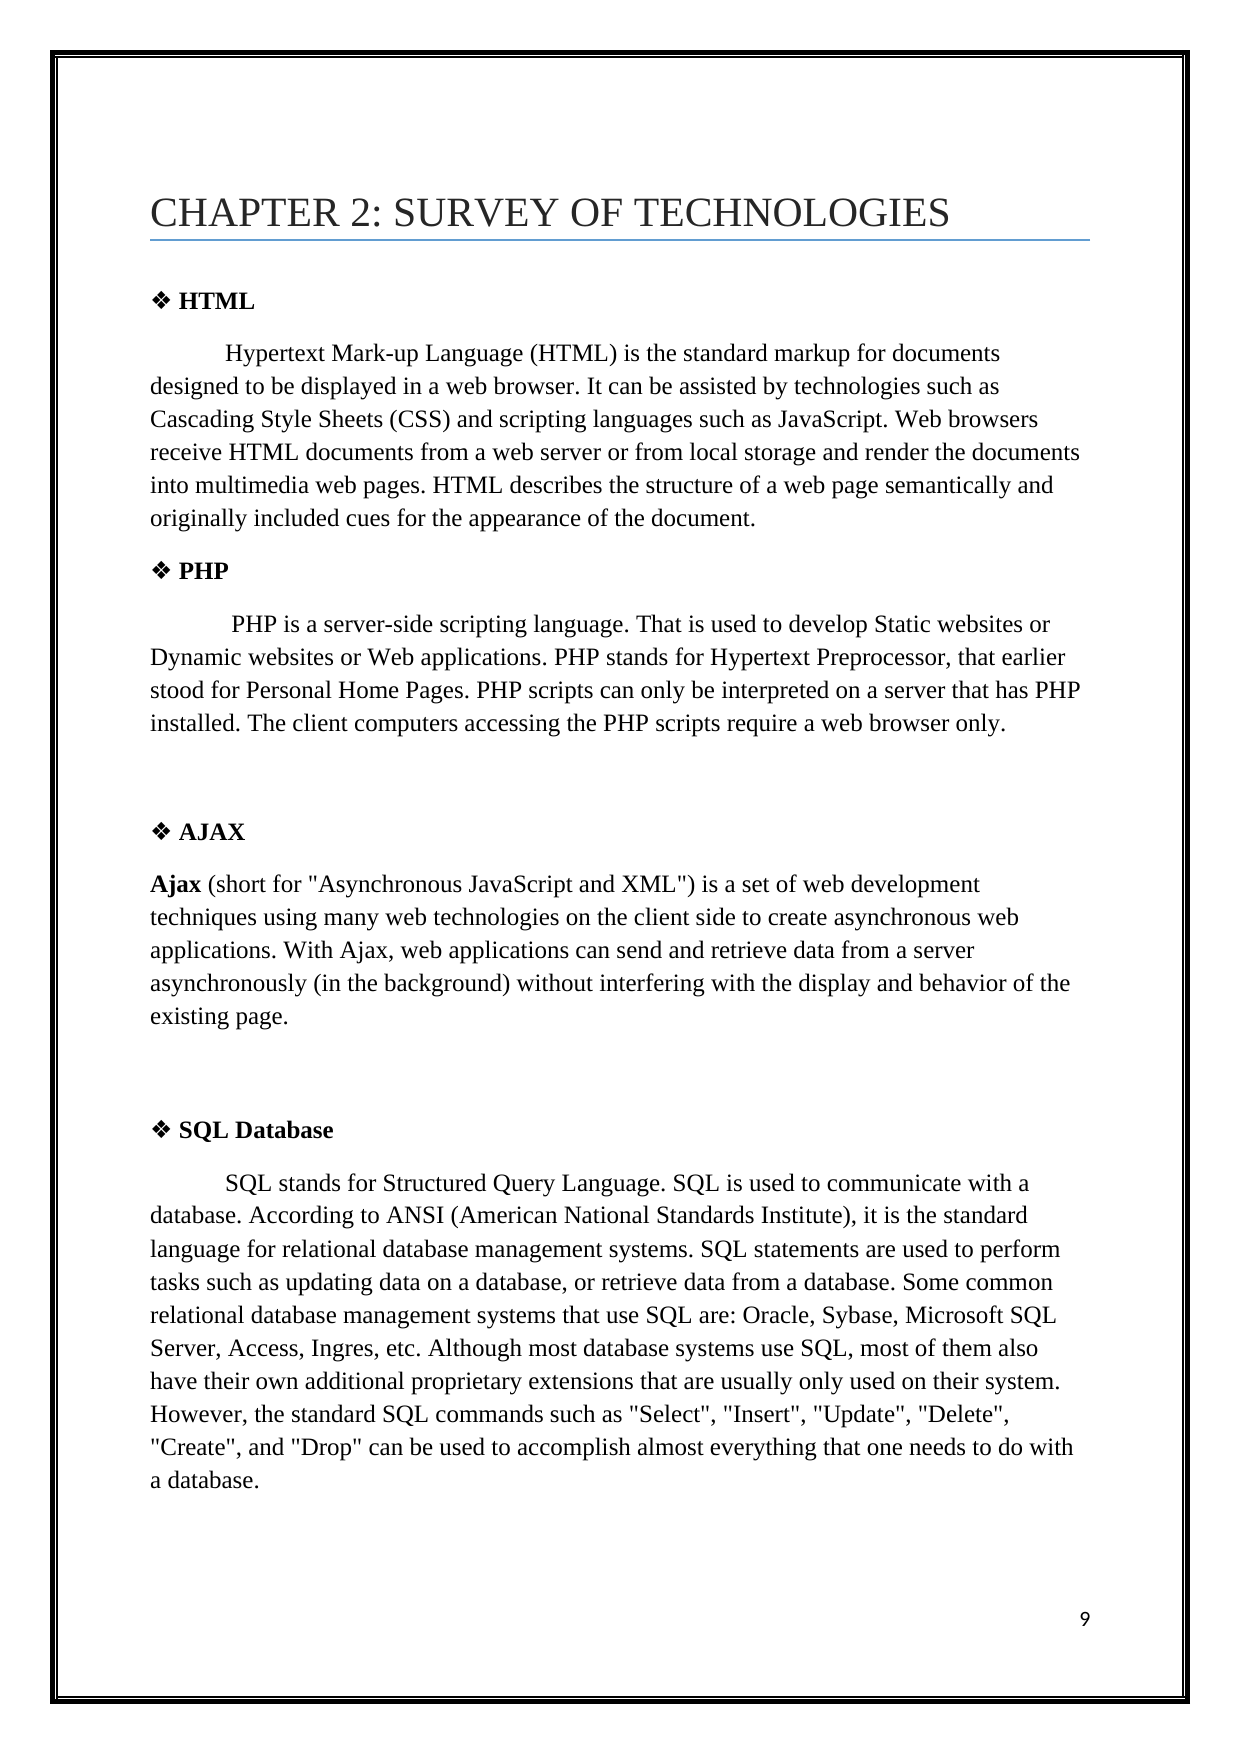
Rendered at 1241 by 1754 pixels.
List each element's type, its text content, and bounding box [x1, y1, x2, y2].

text ❖ AJAX [150, 813, 1090, 847]
text Hypertext Mark-up Language (HTML) is the standard markup for documents designed to be displayed in a web browser. It can be assisted by technologies such as Cascading Style Sheets (CSS) and scripting languages such as JavaScript. Web browsers receive HTML documents from a web server or from local storage and render the documents into multimedia web pages. HTML describes the structure of a web page semantically and originally included cues for the appearance of the document. [150, 338, 1090, 532]
subtitle CHAPTER 2: SURVEY OF TECHNOLOGIES [150, 187, 1090, 239]
text Ajax (short for "Asynchronous JavaScript and XML") is a set of web development techniques using many web technologies on the client side to create asynchronous web applications. With Ajax, web applications can send and retrieve data from a server asynchronously (in the background) without interfering with the display and behavior of the existing page. [150, 869, 1090, 1030]
text ❖ HTML [150, 282, 1090, 316]
text ❖ PHP [150, 553, 1090, 587]
text PHP is a server-side scripting language. That is used to develop Static websites or Dynamic websites or Web applications. PHP stands for Hypertext Preprocessor, that earlier stood for Personal Home Pages. PHP scripts can only be interpreted on a server that has PHP installed. The client computers accessing the PHP scripts require a web browser only. [150, 609, 1090, 737]
text ❖ SQL Database [150, 1112, 1090, 1146]
text SQL stands for Structured Query Language. SQL is used to communicate with a database. According to ANSI (American National Standards Institute), it is the standard language for relational database management systems. SQL statements are used to perform tasks such as updating data on a database, or retrieve data from a database. Some common relational database management systems that use SQL are: Oracle, Sybase, Microsoft SQL Server, Access, Ingres, etc. Although most database systems use SQL, most of them also have their own additional proprietary extensions that are usually only used on their system. However, the standard SQL commands such as "Select", "Insert", "Update", "Delete", "Create", and "Drop" can be used to accomplish almost everything that one needs to do with a database. [150, 1168, 1090, 1493]
